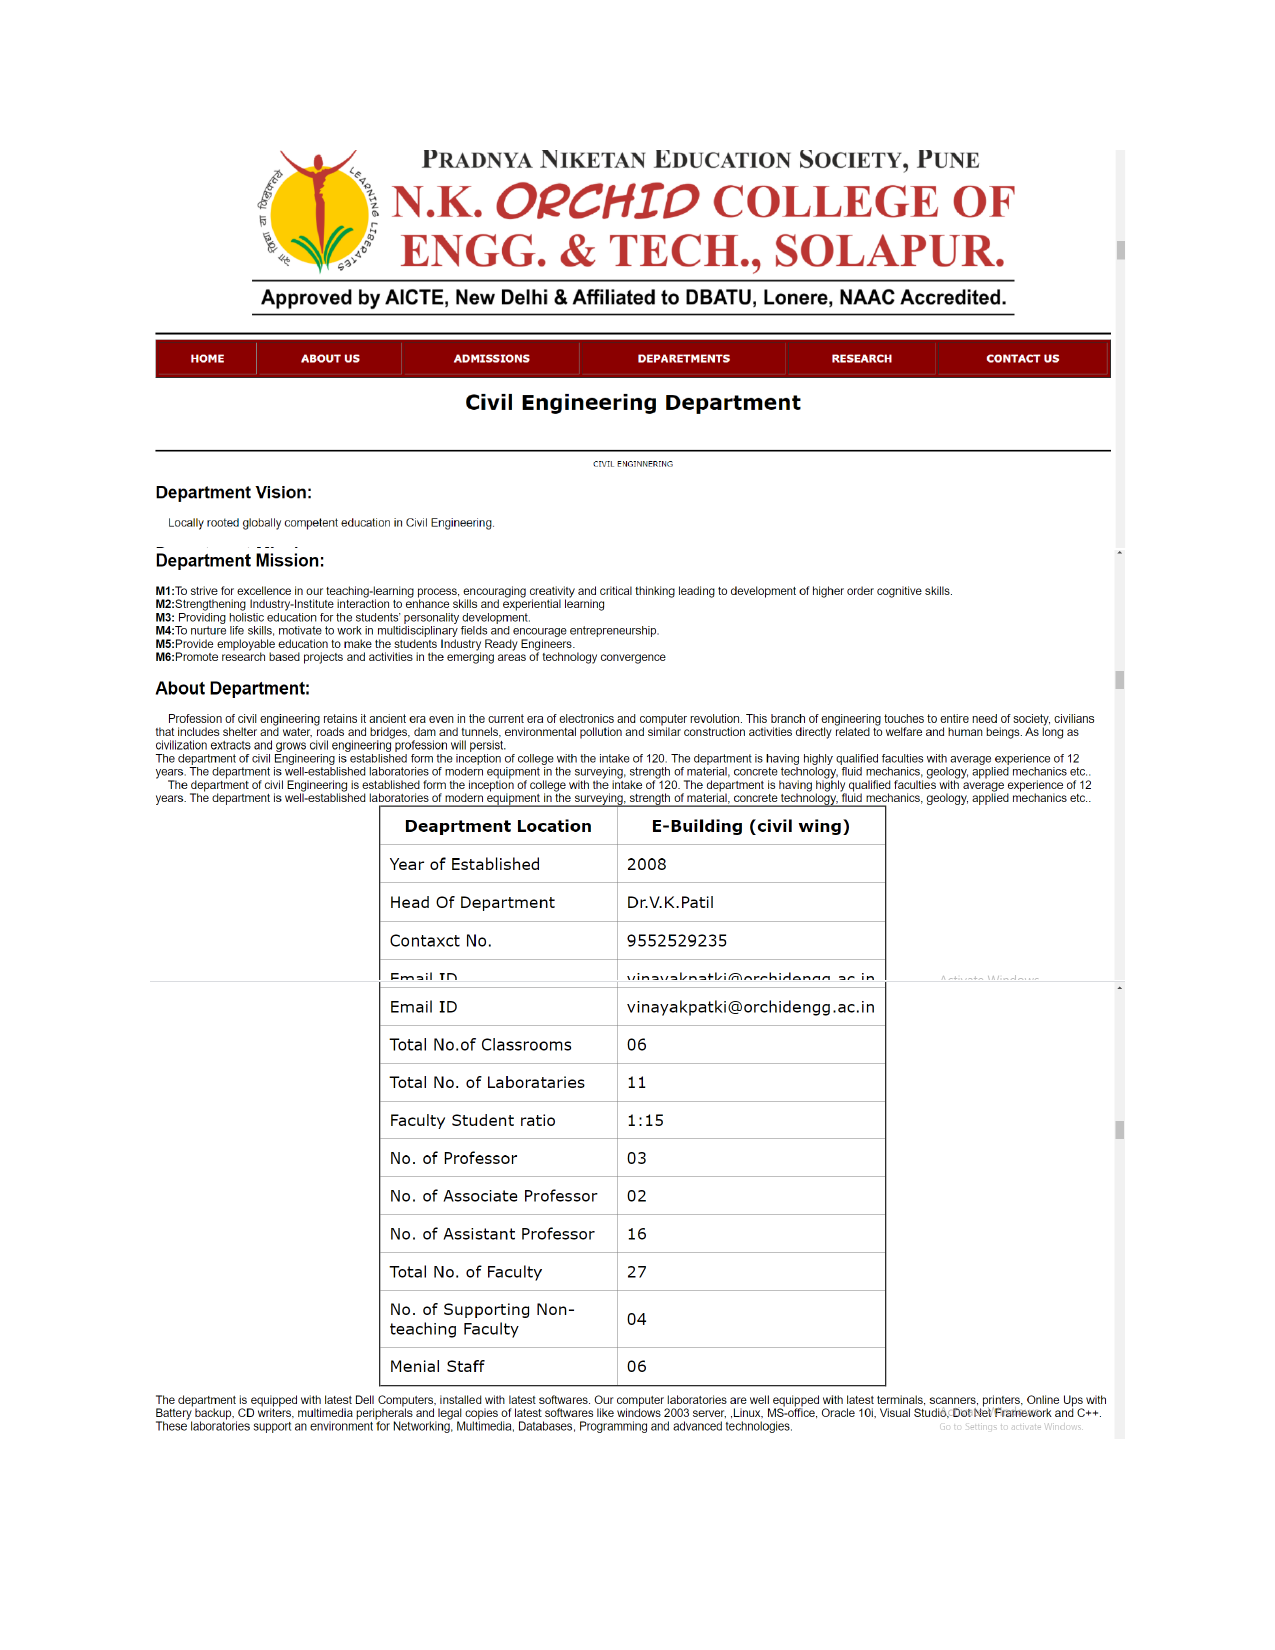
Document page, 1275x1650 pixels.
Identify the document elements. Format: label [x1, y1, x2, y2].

picture [150, 150, 1125, 548]
picture [150, 981, 1125, 1439]
picture [150, 550, 1125, 980]
